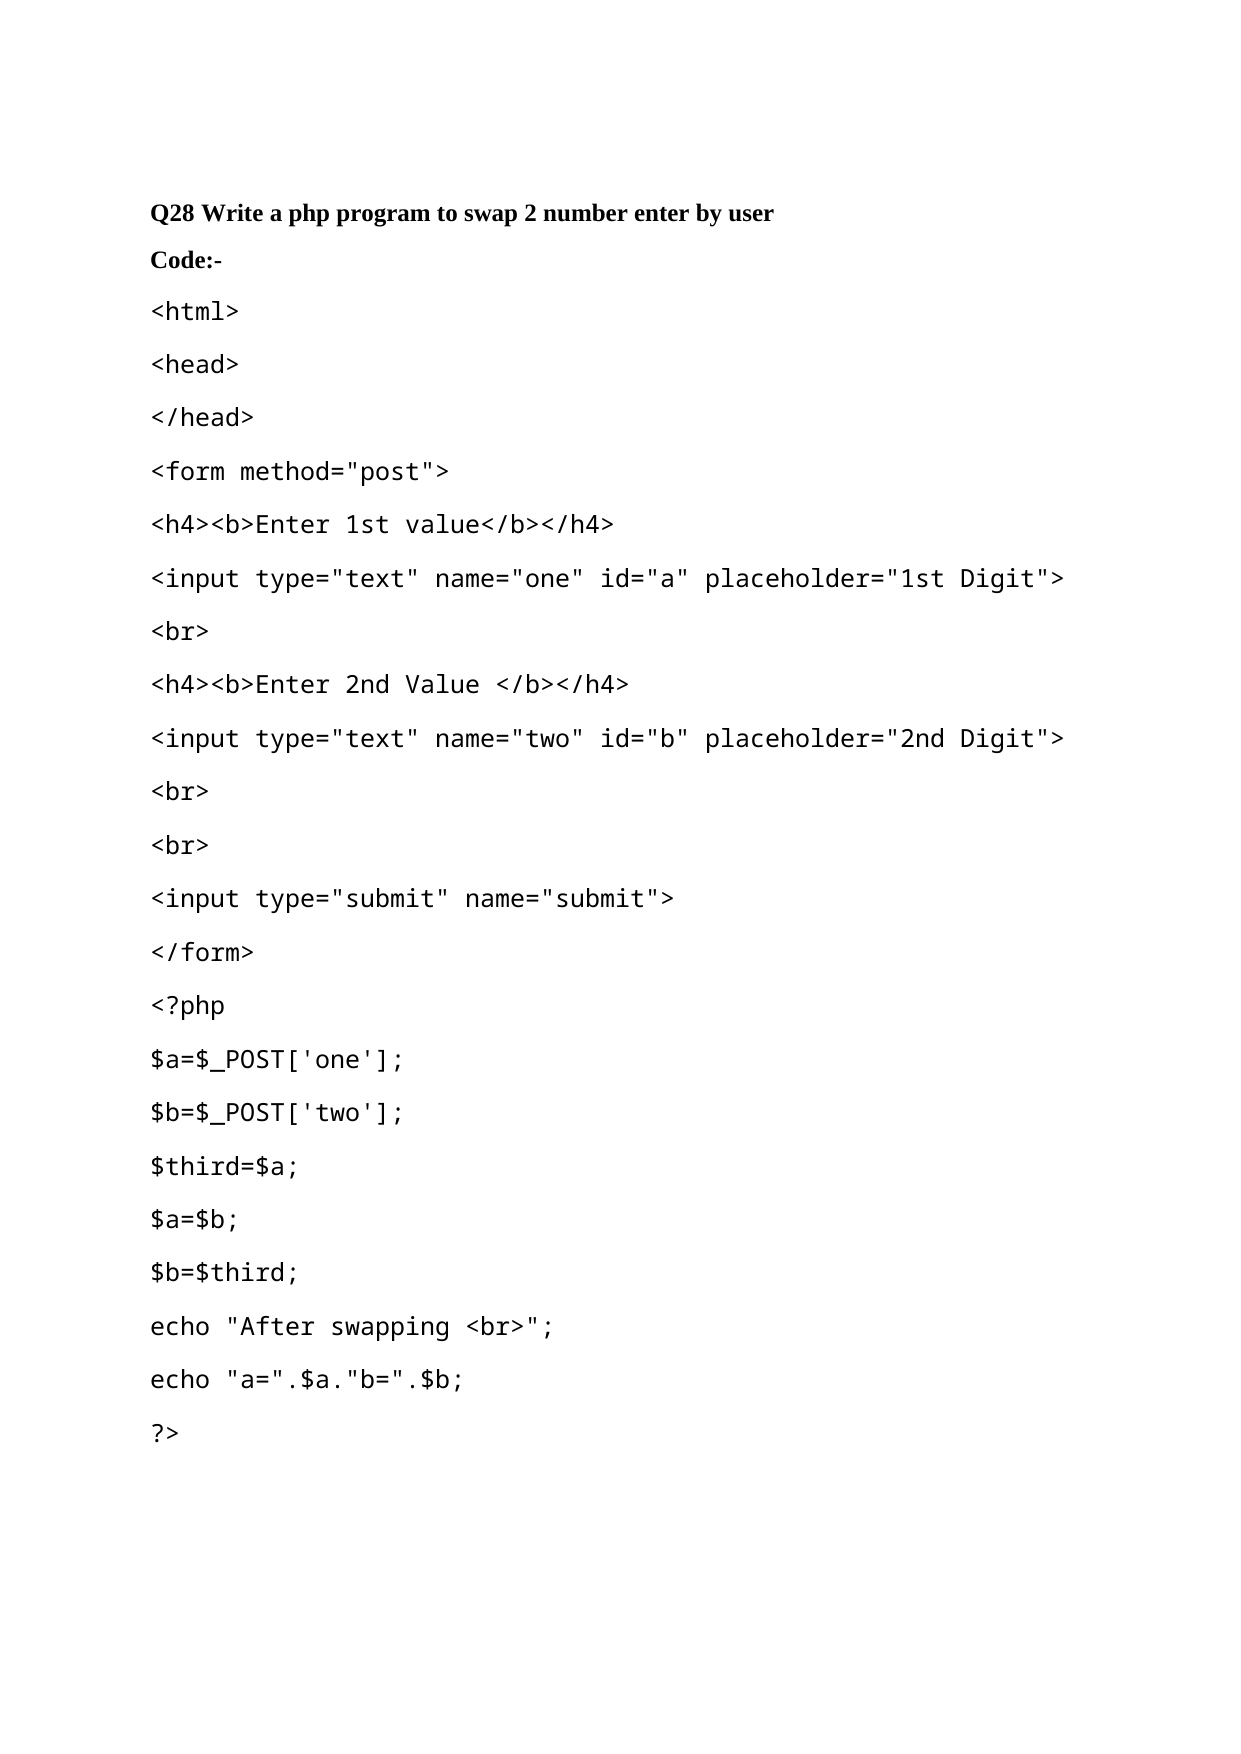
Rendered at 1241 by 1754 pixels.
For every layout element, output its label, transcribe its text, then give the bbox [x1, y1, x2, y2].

text <head> [150, 347, 1090, 381]
text <h4><b>Enter 2nd Value </b></h4> [150, 667, 1090, 701]
text Code:- [150, 245, 1090, 274]
text echo "After swapping <br>"; [150, 1308, 1090, 1342]
text </form> [150, 934, 1090, 968]
text <br> [150, 774, 1090, 808]
text <html> [150, 293, 1090, 327]
text <br> [150, 614, 1090, 648]
text <input type="submit" name="submit"> [150, 881, 1090, 915]
text $a=$b; [150, 1202, 1090, 1236]
text Q28 Write a php program to swap 2 number enter by user [150, 198, 1090, 226]
text <form method="post"> [150, 453, 1090, 487]
text <input type="text" name="one" id="a" placeholder="1st Digit"> [150, 560, 1090, 594]
text $b=$third; [150, 1255, 1090, 1289]
text </head> [150, 400, 1090, 434]
text ?> [150, 1415, 1090, 1449]
text $third=$a; [150, 1148, 1090, 1182]
text <br> [150, 827, 1090, 862]
text <h4><b>Enter 1st value</b></h4> [150, 507, 1090, 541]
text $b=$_POST['two']; [150, 1095, 1090, 1129]
text <?php [150, 988, 1090, 1022]
text echo "a=".$a."b=".$b; [150, 1362, 1090, 1396]
text <input type="text" name="two" id="b" placeholder="2nd Digit"> [150, 721, 1090, 755]
text $a=$_POST['one']; [150, 1041, 1090, 1075]
